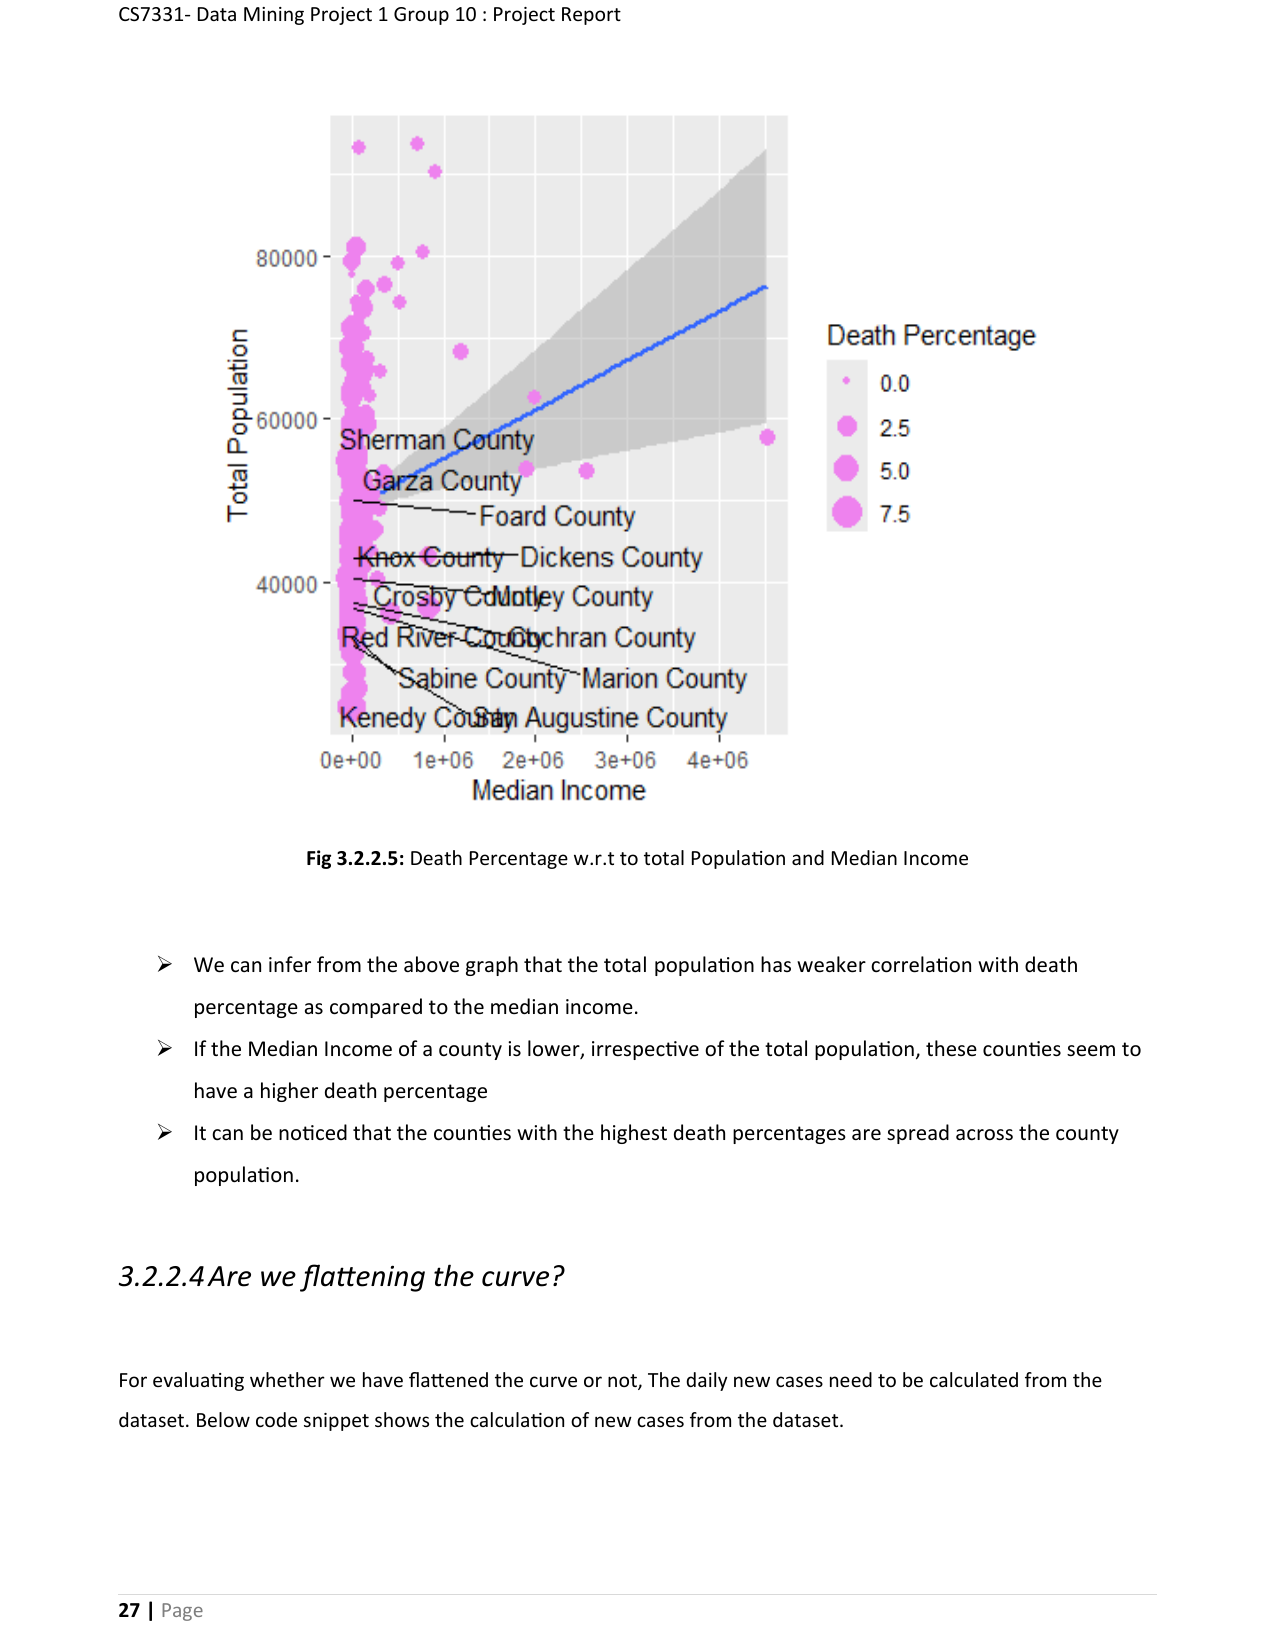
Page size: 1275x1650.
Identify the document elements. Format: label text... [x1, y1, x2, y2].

list If the Median Income of a county is lower, irrespective of the total population, these counties seem to have a higher death percentage [156, 1034, 1157, 1104]
text For evaluating whether we have flattened the curve or not, The daily new cases need to be calculated from the dataset. Below code snippet shows the calculation of new cases from the dataset. [118, 1366, 1157, 1433]
list It can be noticed that the counties with the highest death percentages are spread across the county population. [156, 1118, 1157, 1188]
text Fig 3.2.2.5: Death Percentage w.r.t to total Population and Median Income [118, 844, 1157, 871]
list We can infer from the above graph that the total population has weaker correlation with death percentage as compared to the median income. [156, 950, 1157, 1020]
subtitle Are we flattening the curve? [118, 1257, 1157, 1295]
picture [212, 103, 1063, 819]
